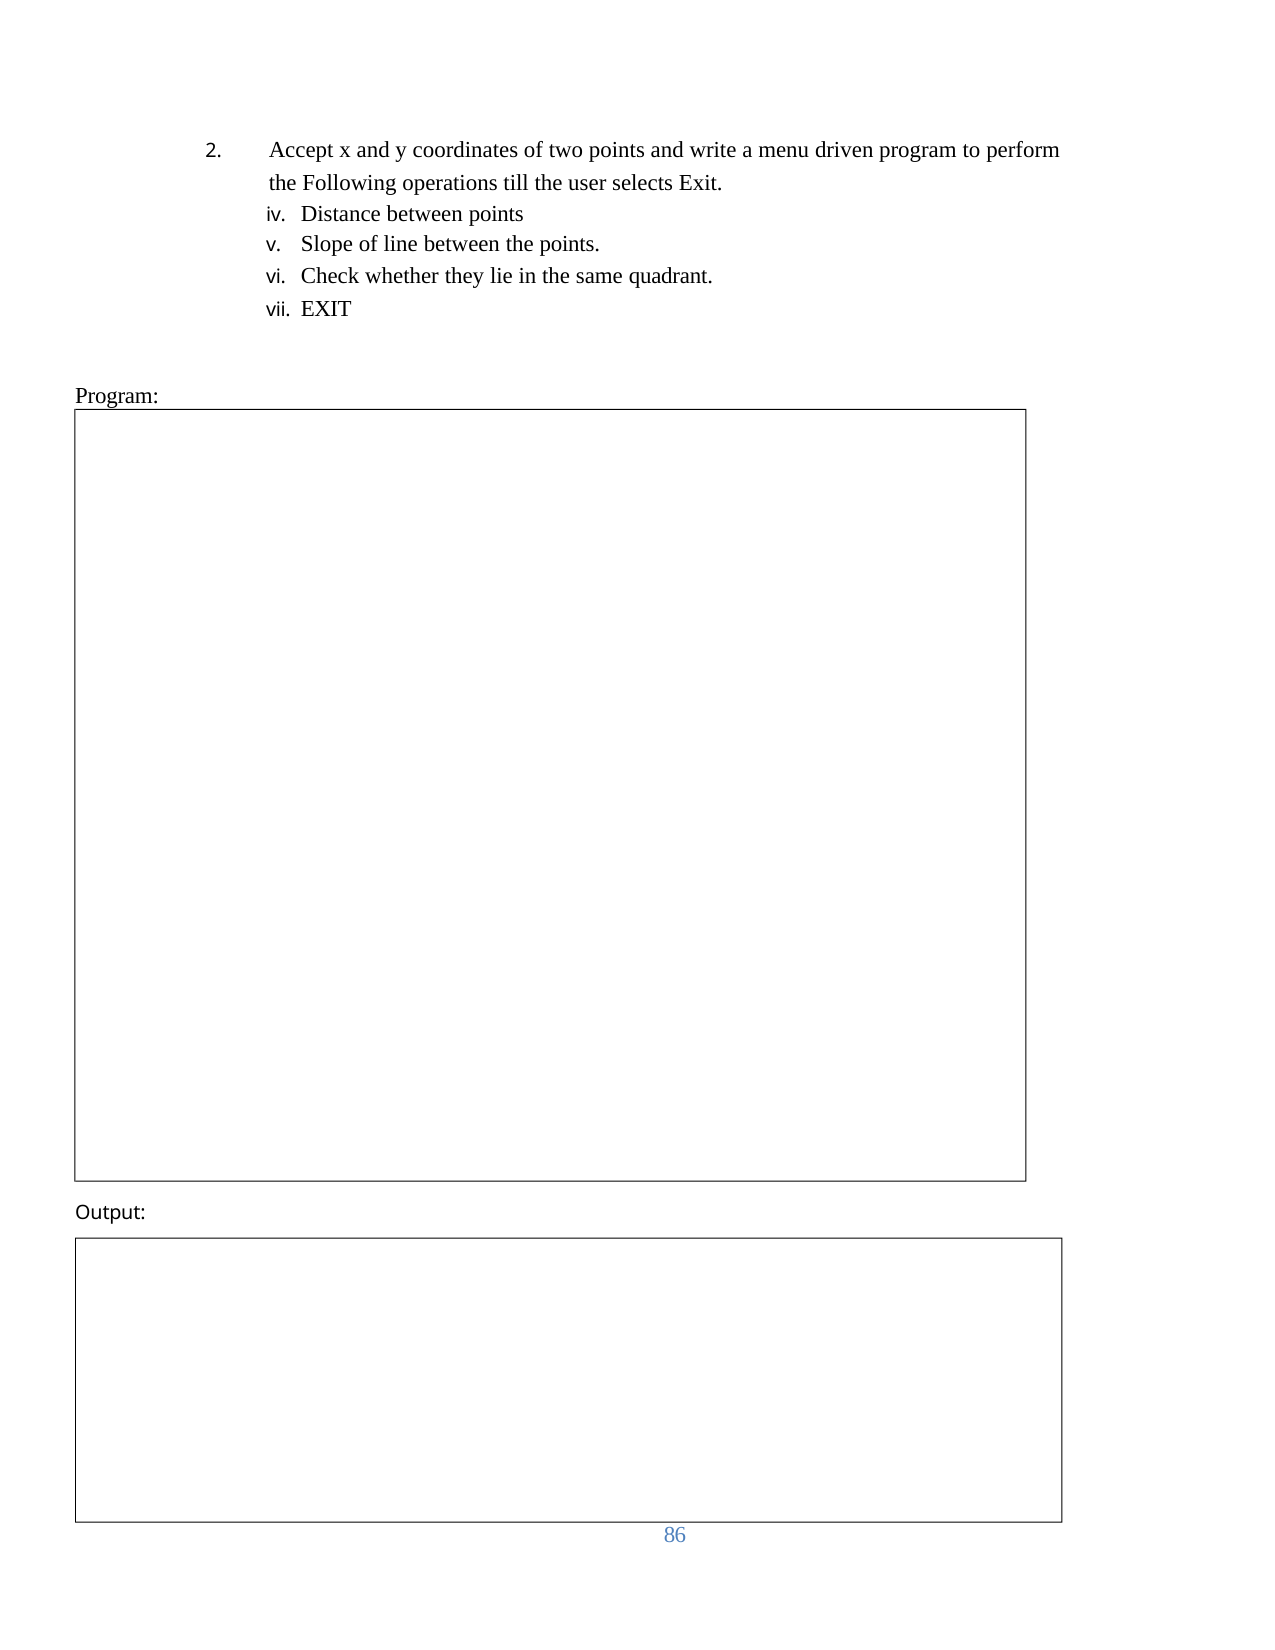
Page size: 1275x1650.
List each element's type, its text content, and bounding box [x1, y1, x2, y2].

list Accept x and y coordinates of two points and write a menu driven program to perform the Following operations till the user selects Exit. [205, 136, 1089, 195]
text Output: [75, 1198, 1275, 1225]
list EXIT [266, 294, 1275, 322]
list Check whether they lie in the same quadrant. [266, 262, 1275, 290]
list Distance between points [266, 200, 1275, 226]
text Program: [75, 382, 1275, 408]
list Slope of line between the points. [266, 230, 1275, 258]
